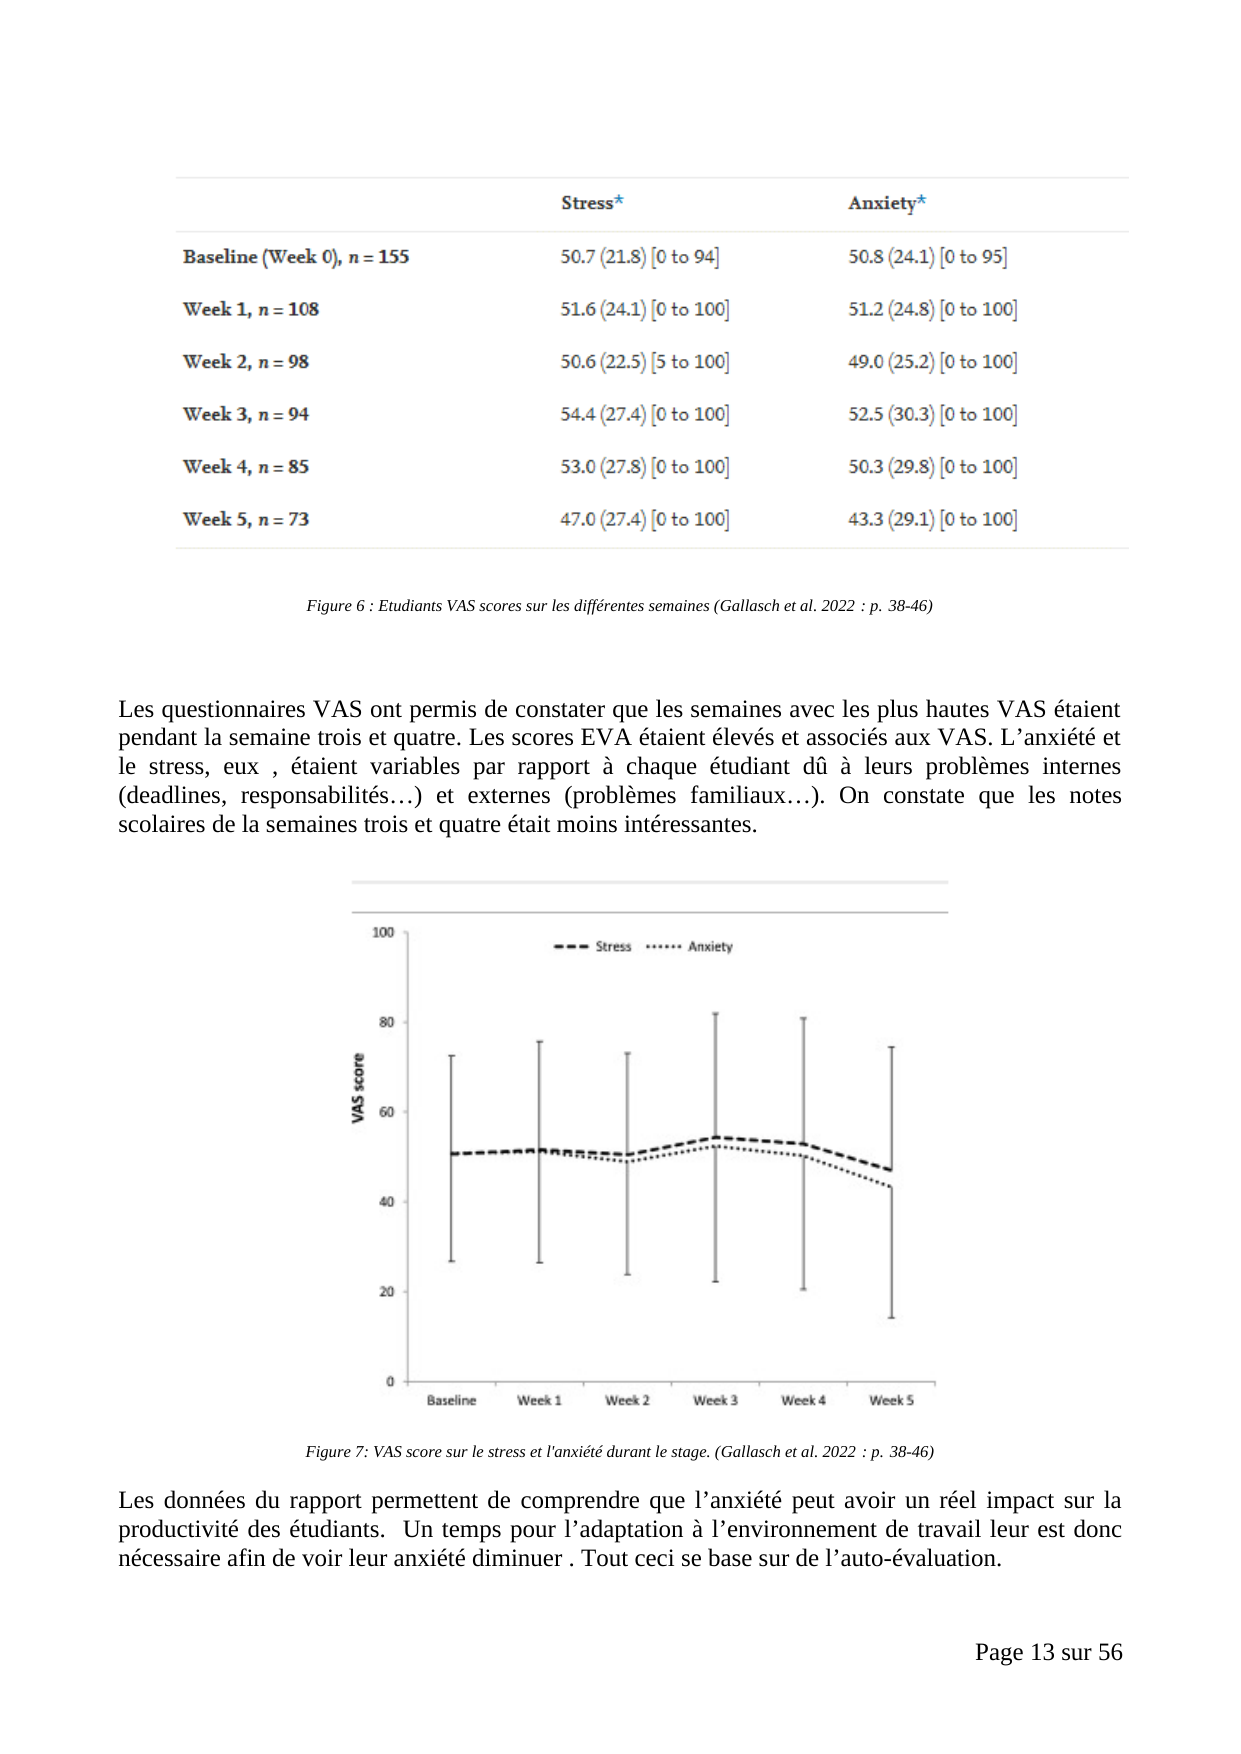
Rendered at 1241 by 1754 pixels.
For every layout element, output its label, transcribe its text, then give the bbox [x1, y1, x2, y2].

picture [118, 132, 1129, 571]
text Les données du rapport permettent de comprendre que l’anxiété peut avoir un réel impact sur la productivité des étudiants. Un temps pour l’adaptation à l’environnement de travail leur est donc nécessaire afin de voir leur anxiété diminuer . Tout ceci se base sur de l’auto-évaluation. [118, 1486, 1123, 1572]
text Figure 7: VAS score sur le stress et l'anxiété durant le stage. (Gallasch et al. 2022 : p. 38-46) [118, 1441, 1123, 1461]
picture [292, 862, 949, 1417]
text Figure 6 : Etudiants VAS scores sur les différentes semaines (Gallasch et al. 2022 : p. 38-46) [118, 596, 1123, 615]
text Les questionnaires VAS ont permis de constater que les semaines avec les plus hautes VAS étaient pendant la semaine trois et quatre. Les scores EVA étaient élevés et associés aux VAS. L’anxiété et le stress, eux , étaient variables par rapport à chaque étudiant dû à leurs problèmes internes (deadlines, responsabilités…) et externes (problèmes familiaux…). On constate que les notes scolaires de la semaines trois et quatre était moins intéressantes. [118, 694, 1123, 837]
